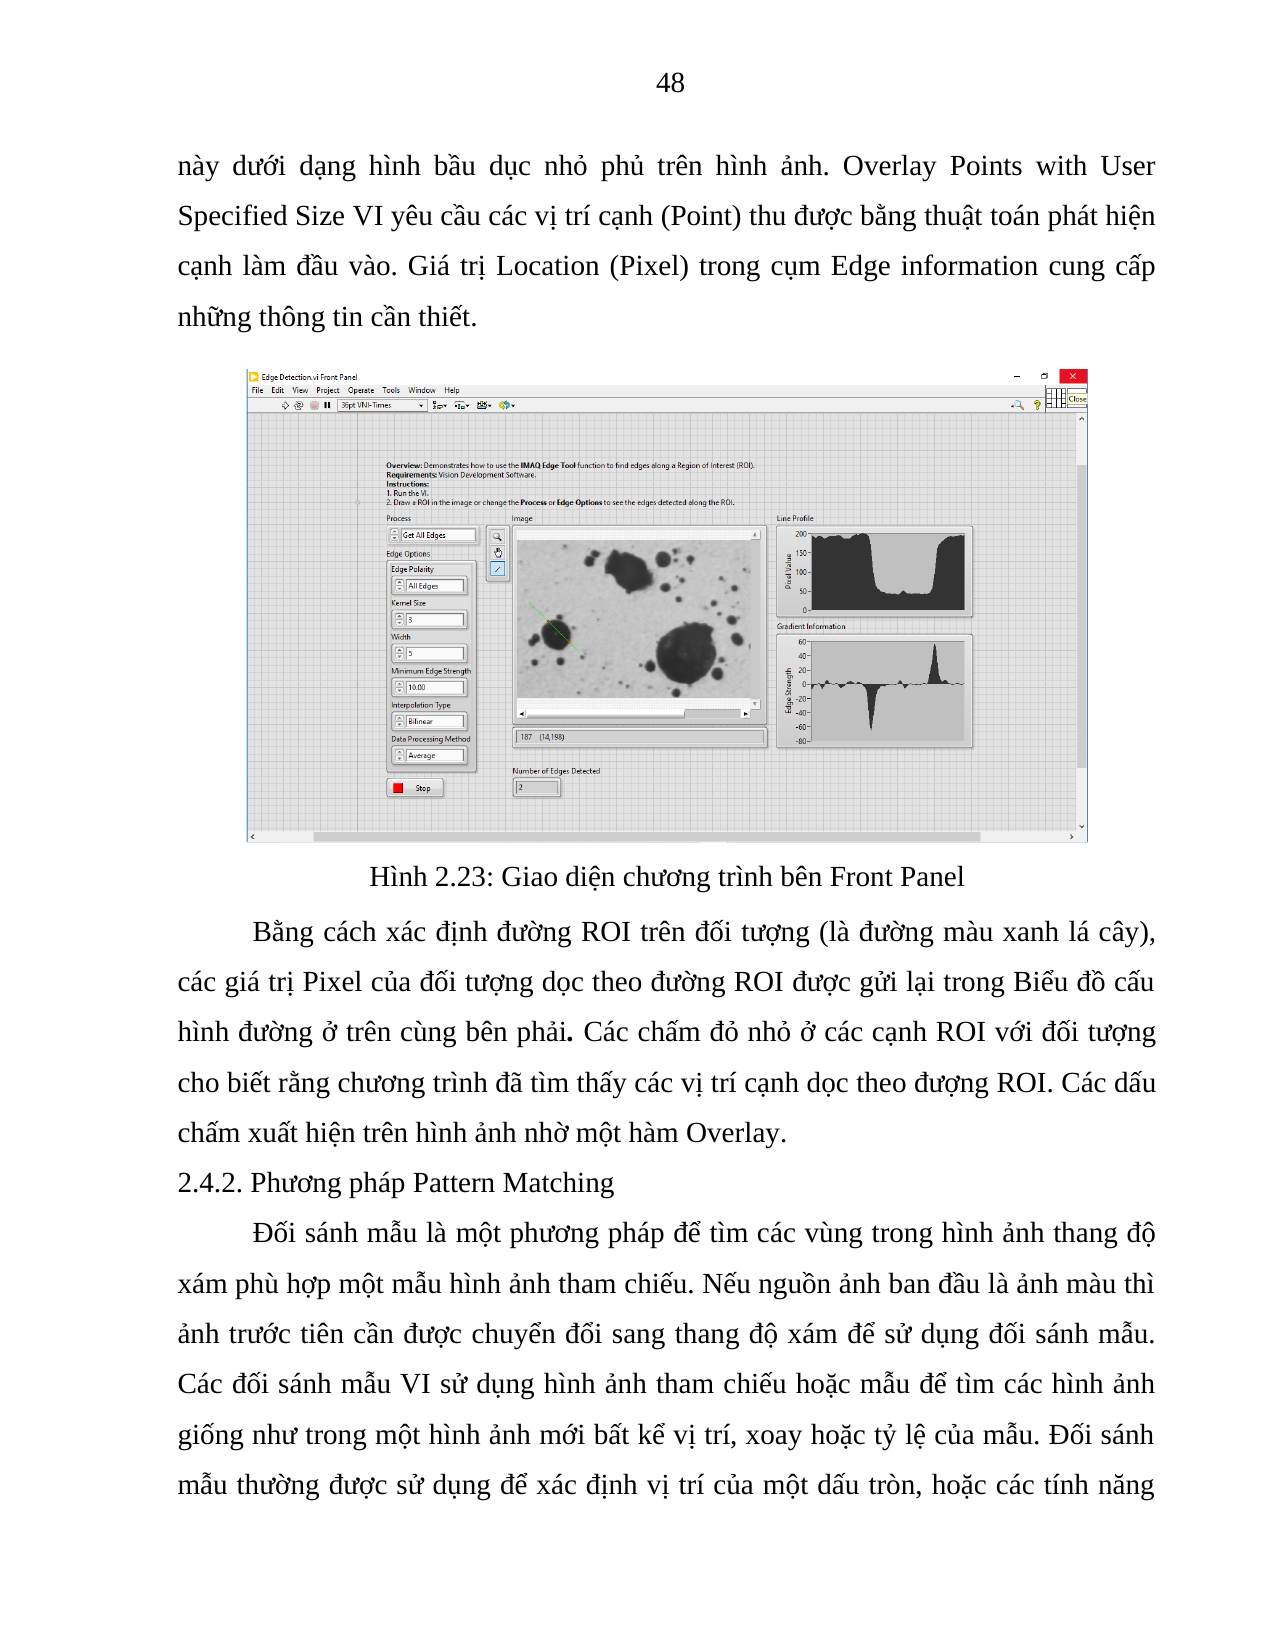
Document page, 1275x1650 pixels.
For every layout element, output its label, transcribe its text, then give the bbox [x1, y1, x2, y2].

subtitle 2.4.2. Phương pháp Pattern Matching [177, 1165, 1157, 1199]
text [177, 148, 1157, 332]
picture [246, 369, 1088, 843]
text Hình 2.23: Giao diện chương trình bên Front Panel [177, 859, 1157, 893]
text Bằng cách xác định đường ROI trên đối tượng (là đường màu xanh lá cây), các giá trị Pixel của đối tượng dọc theo đường ROI được gửi lại trong Biểu đồ cấu hình đường ở trên cùng bên phải. Các chấm đỏ nhỏ ở các cạnh ROI với đối tượng cho biết rằng chương trình đã tìm thấy các vị trí cạnh dọc theo đượng ROI. Các dấu chấm xuất hiện trên hình ảnh nhờ một hàm Overlay. [177, 914, 1157, 1148]
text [177, 1216, 1157, 1501]
